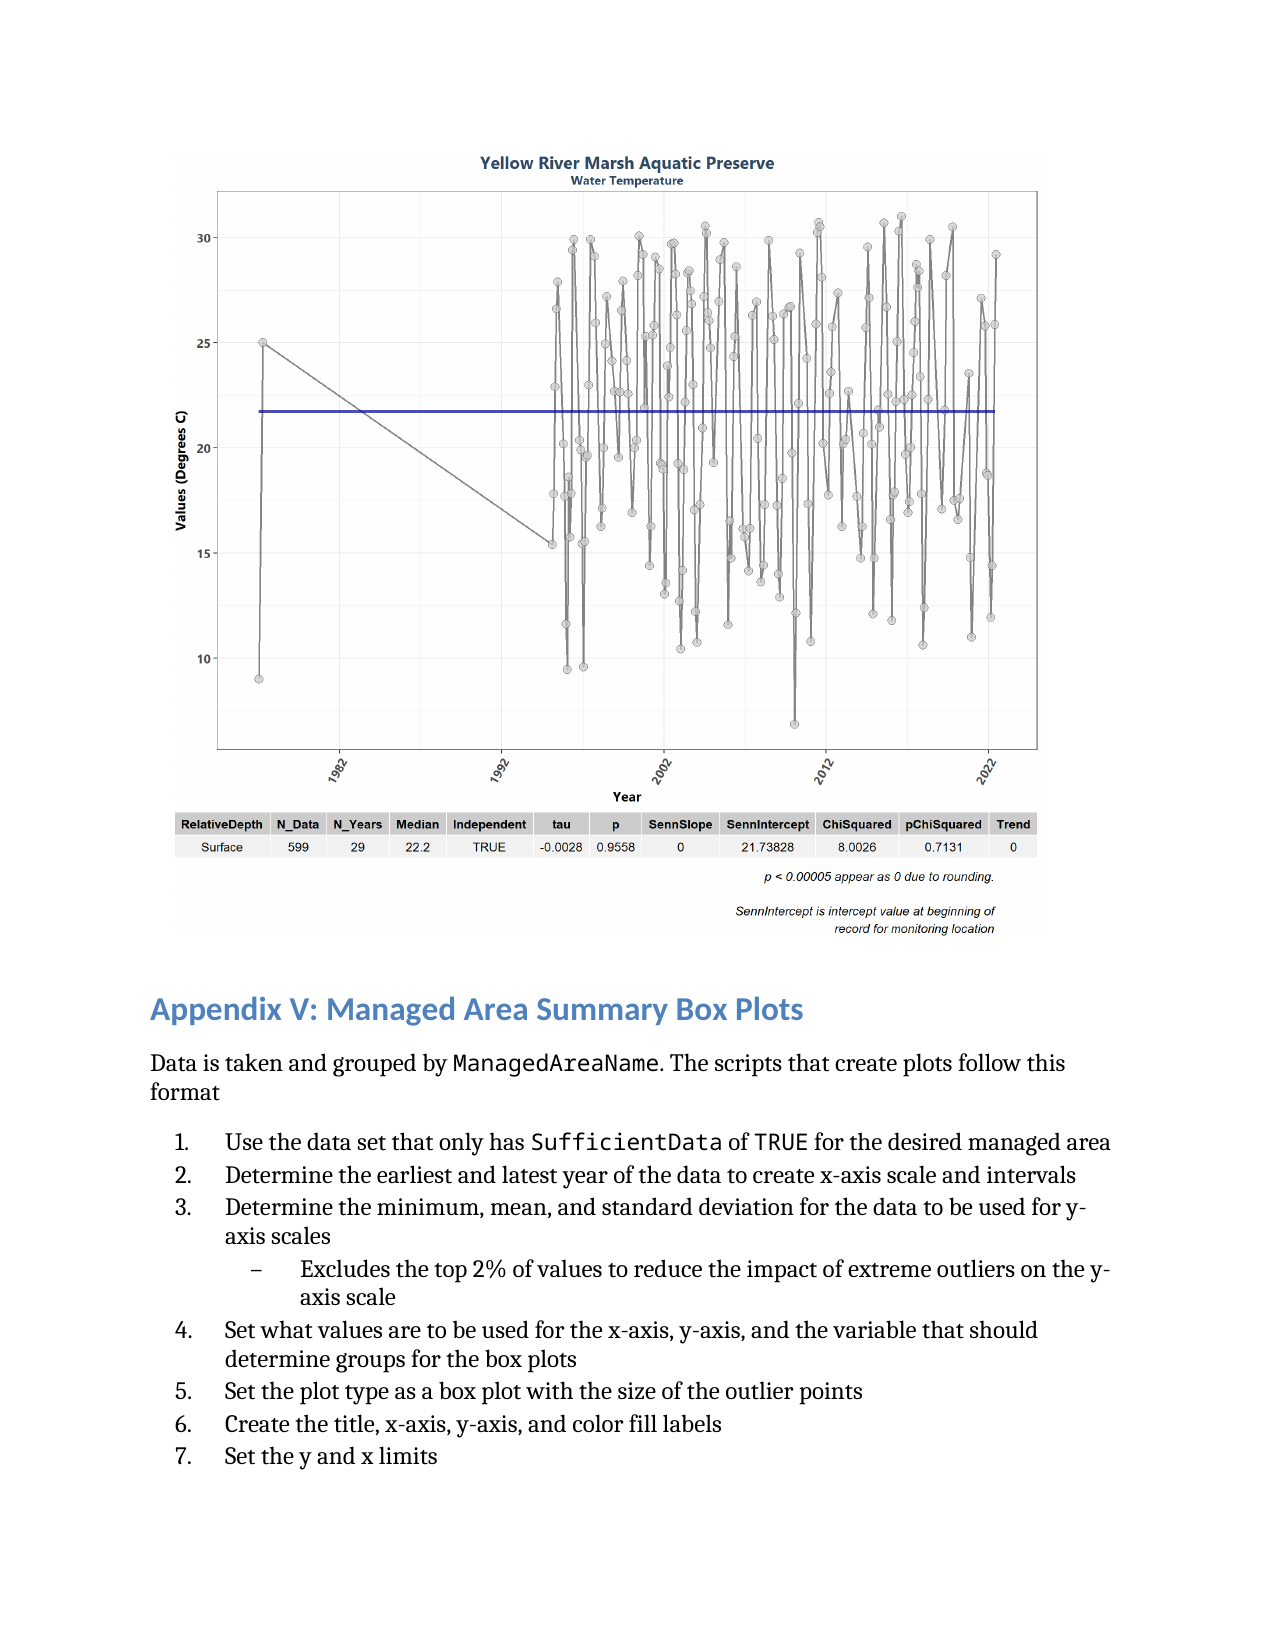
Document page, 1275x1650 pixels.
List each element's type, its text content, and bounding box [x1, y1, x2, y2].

list Create the title, x-axis, y-axis, and color fill labels [175, 1409, 1125, 1438]
list Excludes the top 2% of values to reduce the impact of extreme outliers on the y-axis scale [250, 1254, 1125, 1312]
list Determine the minimum, mean, and standard deviation for the data to be used for y-axis scales [175, 1193, 1125, 1251]
text Data is taken and grouped by ManagedAreaName. The scripts that create plots follow this format [150, 1047, 1125, 1107]
subtitle Appendix V: Managed Area Summary Box Plots [150, 987, 1125, 1028]
list Set what values are to be used for the x-axis, y-axis, and the variable that should determine groups for the box plots [175, 1316, 1125, 1373]
picture [168, 150, 1044, 938]
list Determine the earliest and latest year of the data to create x-axis scale and intervals [175, 1161, 1125, 1189]
list Use the data set that only has SufficientData of TRUE for the desired managed area [175, 1126, 1125, 1157]
list Set the plot type as a box plot with the size of the outlier points [175, 1377, 1125, 1406]
list Set the y and x limits [175, 1442, 1125, 1471]
